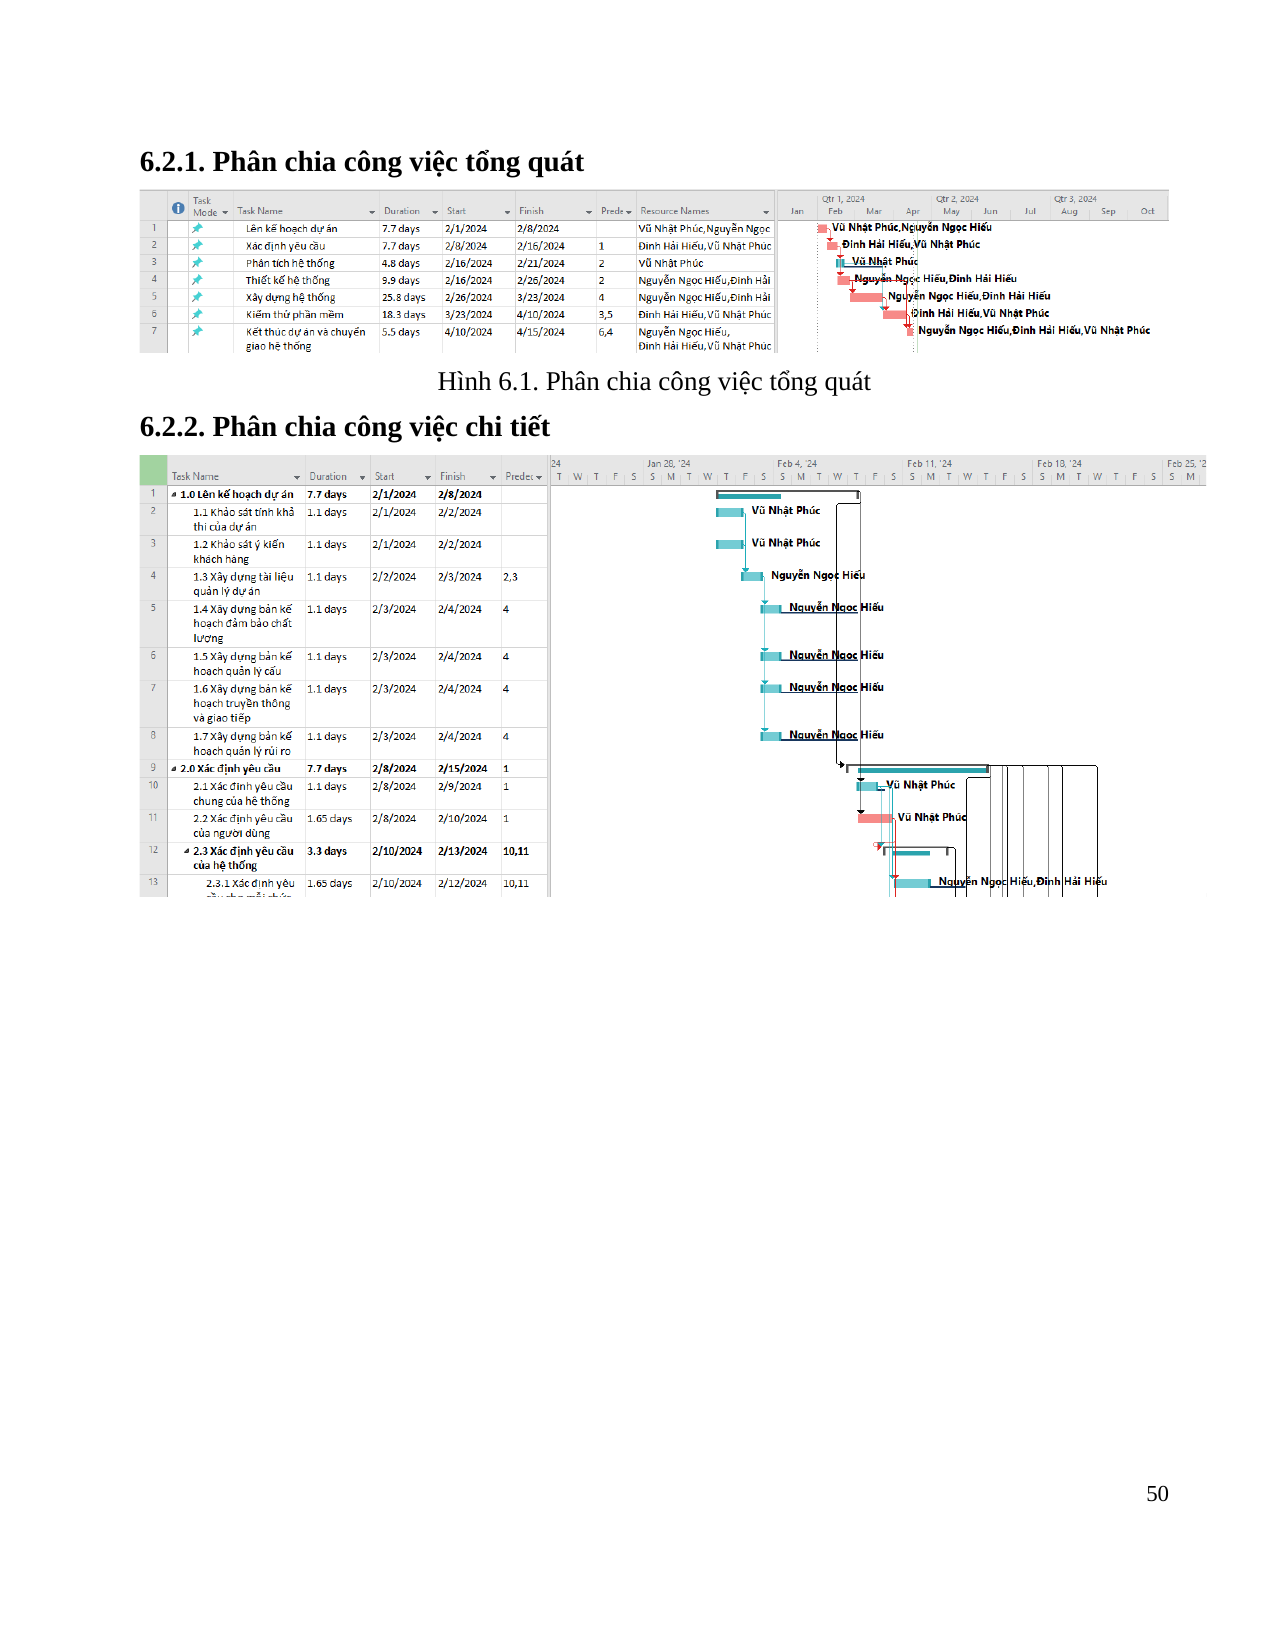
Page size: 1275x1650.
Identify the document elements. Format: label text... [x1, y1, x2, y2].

picture [139, 455, 1207, 897]
picture [139, 189, 1169, 353]
subtitle 6.2.1. Phân chia công việc tổng quát [139, 144, 1169, 177]
text Hình 6.1. Phân chia công việc tổng quát [139, 365, 1169, 397]
subtitle 6.2.2. Phân chia công việc chi tiết [139, 409, 1169, 443]
